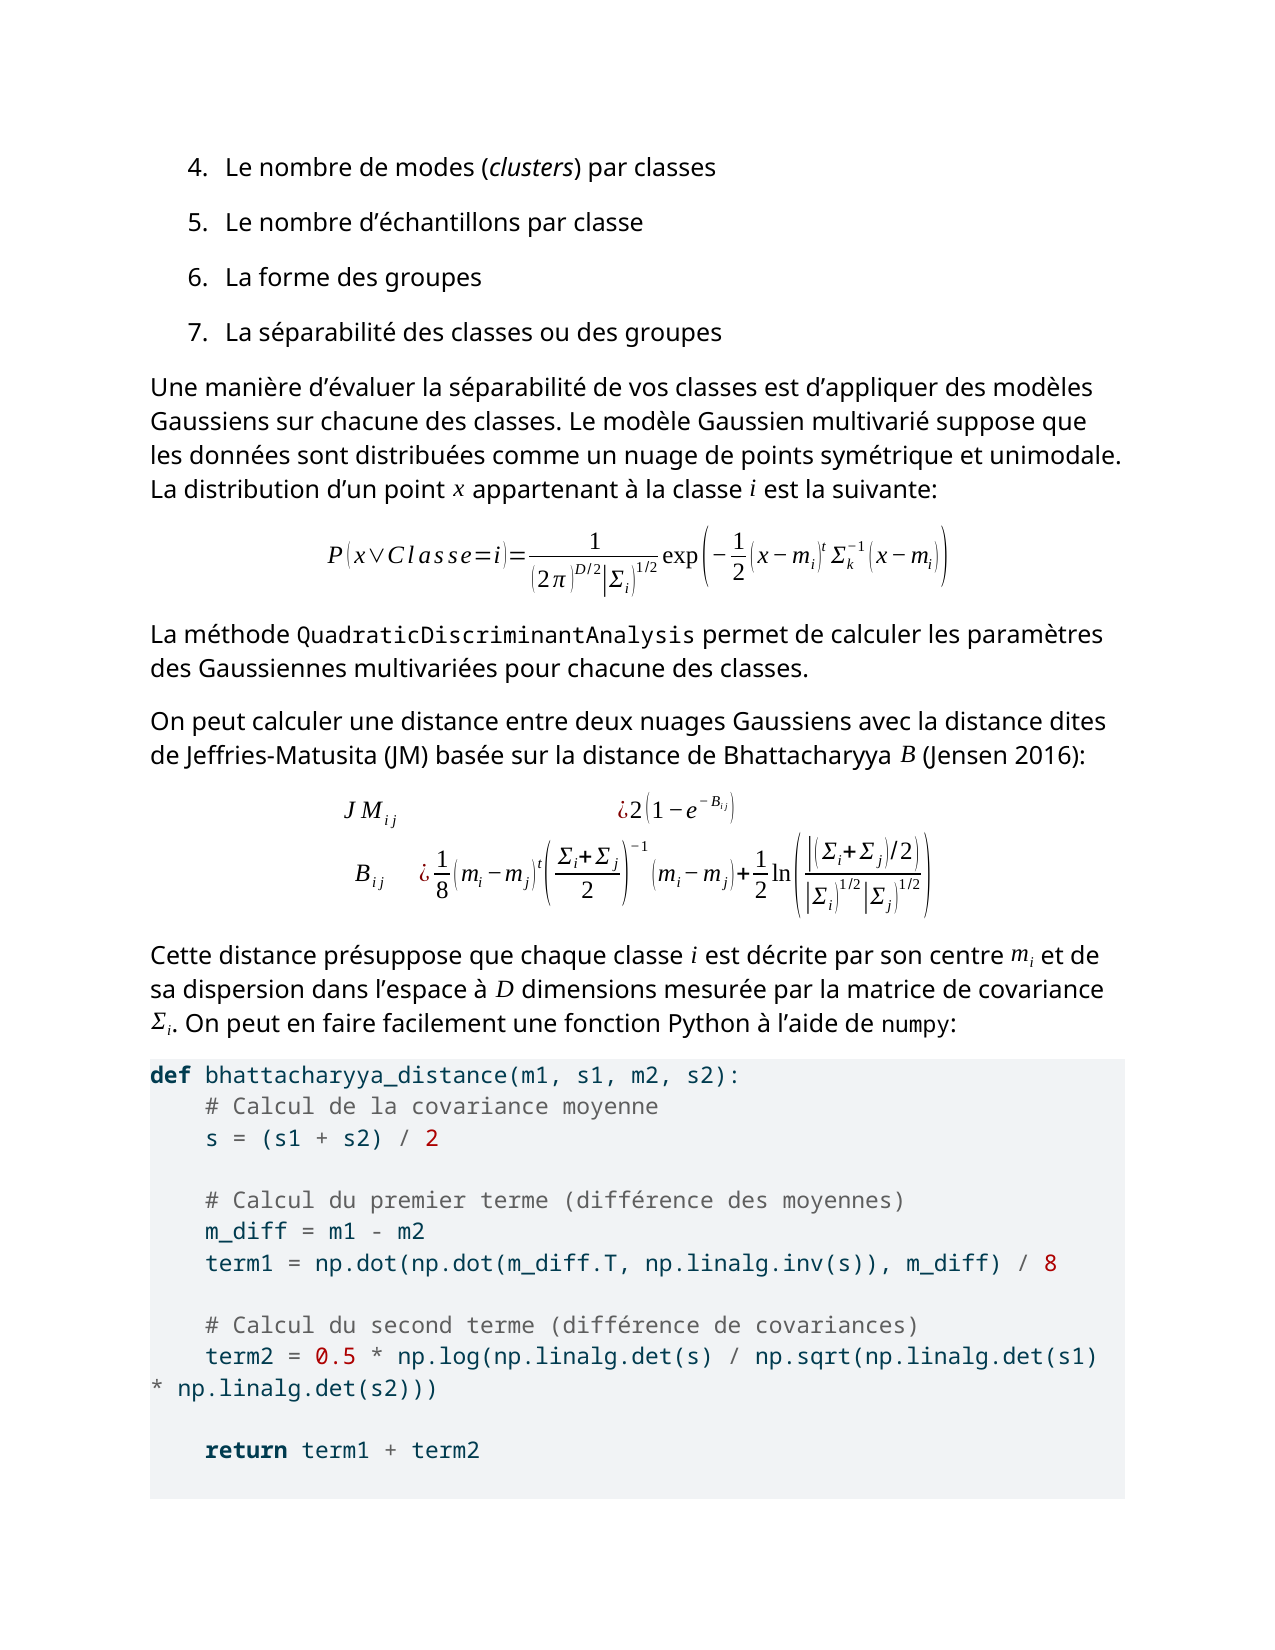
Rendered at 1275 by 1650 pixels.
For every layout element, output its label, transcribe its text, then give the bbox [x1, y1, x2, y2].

text Une manière d’évaluer la séparabilité de vos classes est d’appliquer des modèles Gaussiens sur chacune des classes. Le modèle Gaussien multivarié suppose que les données sont distribuées comme un nuage de points symétrique et unimodale. La distribution d’un point appartenant à la classe est la suivante: [150, 369, 1125, 506]
list La forme des groupes [187, 260, 1125, 294]
list Le nombre d’échantillons par classe [187, 205, 1125, 239]
list La séparabilité des classes ou des groupes [187, 315, 1125, 349]
text Cette distance présuppose que chaque classe est décrite par son centre et de sa dispersion dans l’espace à dimensions mesurée par la matrice de covariance . On peut en faire facilement une fonction Python à l’aide de numpy: [150, 938, 1125, 1040]
text La méthode QuadraticDiscriminantAnalysis permet de calculer les paramètres des Gaussiennes multivariées pour chacune des classes. [150, 617, 1125, 685]
list Le nombre de modes (clusters) par classes [187, 150, 1125, 184]
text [150, 1059, 1125, 1499]
text On peut calculer une distance entre deux nuages Gaussiens avec la distance dites de Jeffries-Matusita (JM) basée sur la distance de Bhattacharyya (Jensen 2016): [150, 704, 1125, 772]
